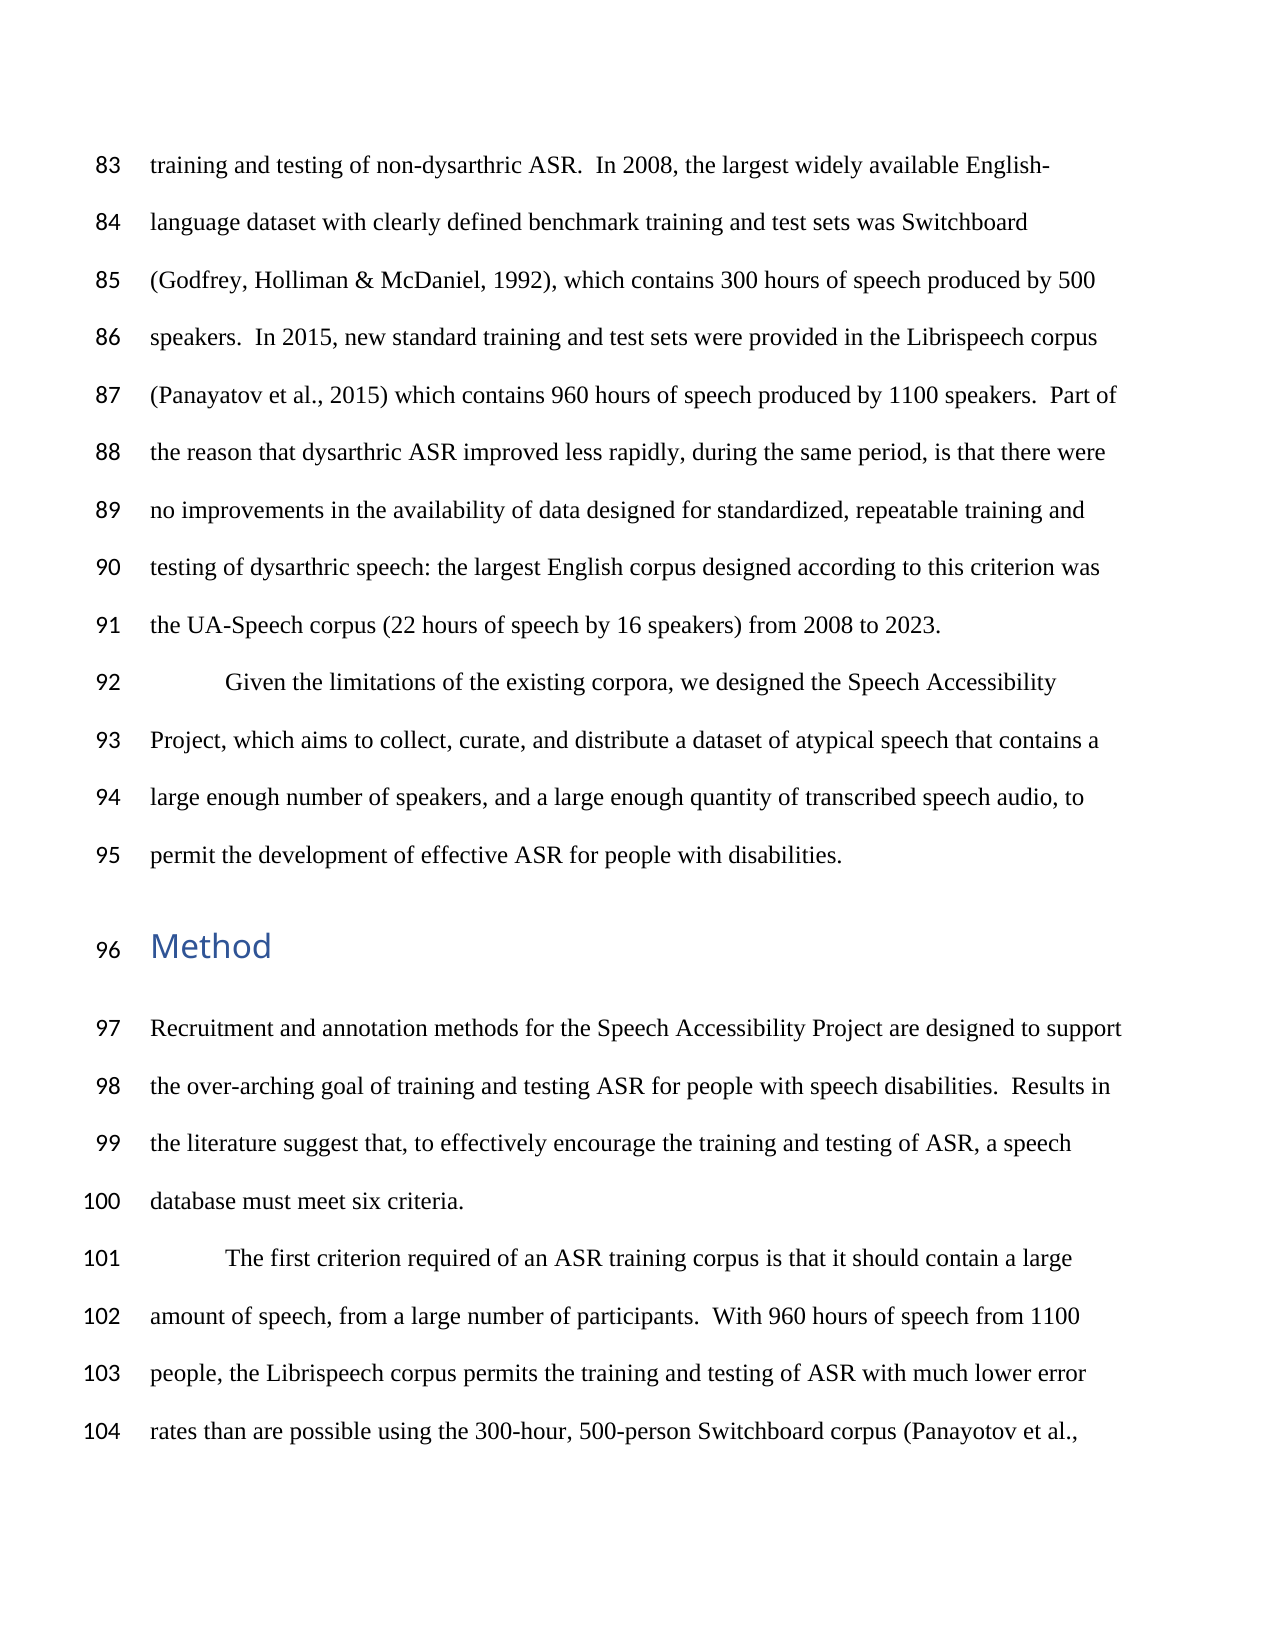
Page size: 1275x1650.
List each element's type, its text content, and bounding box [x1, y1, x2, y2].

text Recruitment and annotation methods for the Speech Accessibility Project are designed to support the over-arching goal of training and testing ASR for people with speech disabilities. Results in the literature suggest that, to effectively encourage the training and testing of ASR, a speech database must meet six criteria. [150, 1013, 1125, 1214]
text Given the limitations of the existing corpora, we designed the Speech Accessibility Project, which aims to collect, curate, and distribute a dataset of atypical speech that contains a large enough number of speakers, and a large enough quantity of transcribed speech audio, to permit the development of effective ASR for people with disabilities. [150, 667, 1125, 869]
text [150, 1243, 1125, 1444]
subtitle Method [150, 922, 1125, 968]
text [150, 150, 1125, 639]
